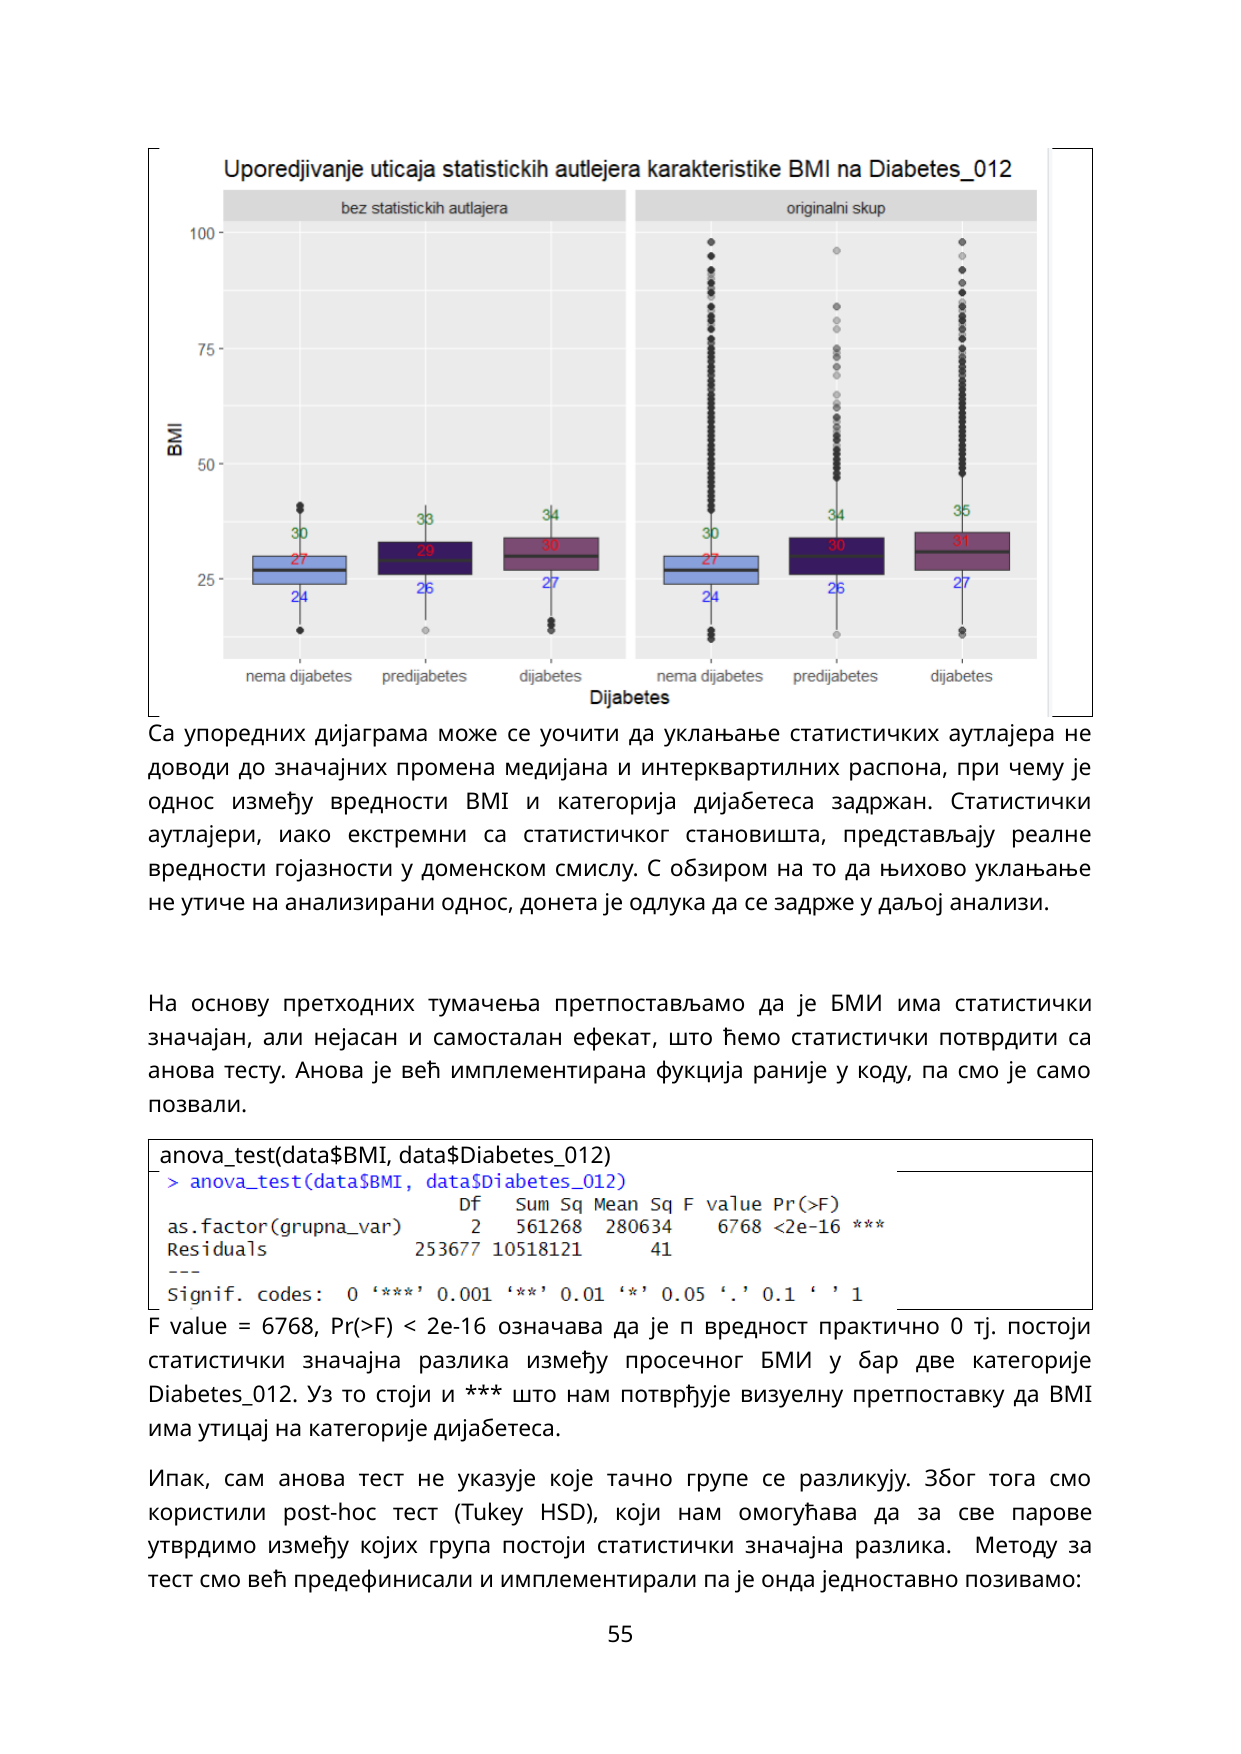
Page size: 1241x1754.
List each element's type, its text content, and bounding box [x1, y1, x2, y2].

table_cell [897, 1172, 1092, 1309]
text Ипак, сам анова тест не указује које тачно групе се разликују. Због тога смо користили post-hoc тест (Tukey HSD), који нам омогућава да за све парове утврдимо између којих група постоји статистички значајна разлика. Методу за тест смо већ предефинисали и имплементирали па је онда једноставно позивамо: [148, 1462, 1093, 1594]
table_cell [1053, 149, 1092, 716]
table_cell [149, 149, 159, 716]
text На основу претходних тумачења претпостављамо да је БМИ има статистички значајан, али нејасан и самосталан ефекат, што ћемо статистички потврдити са анова тесту. Анова је већ имплементирана фукција раније у коду, па смо је само позвали. [148, 987, 1093, 1119]
picture [159, 1171, 897, 1310]
table_header anova_test(data$BMI, data$Diabetes_012) [149, 1140, 1092, 1171]
text F value = 6768, Pr(>F) < 2e-16 означава да је п вредност практично 0 тј. постоји статистички значајна разлика између просечног БМИ у бар две категорије Diabetes_012. Уз то стоји и *** што нам потврђује визуелну претпоставку да BMI има утицај на категорије дијабетеса. [148, 1310, 1093, 1443]
table_cell [149, 1172, 159, 1309]
text Са упоредних дијаграма може се уочити да уклањање статистичких аутлајера не доводи до значајних промена медијана и интерквартилних распона, при чему је однос између вредности BMI и категорија дијабетеса задржан. Статистички аутлајери, иако екстремни са статистичког становишта, представљају реалне вредности гојазности у доменском смислу. С обзиром на то да њихово уклањање не утиче на анализирани однос, донета је одлука да се задрже у даљој анализи. [148, 717, 1093, 917]
picture [159, 148, 1053, 717]
